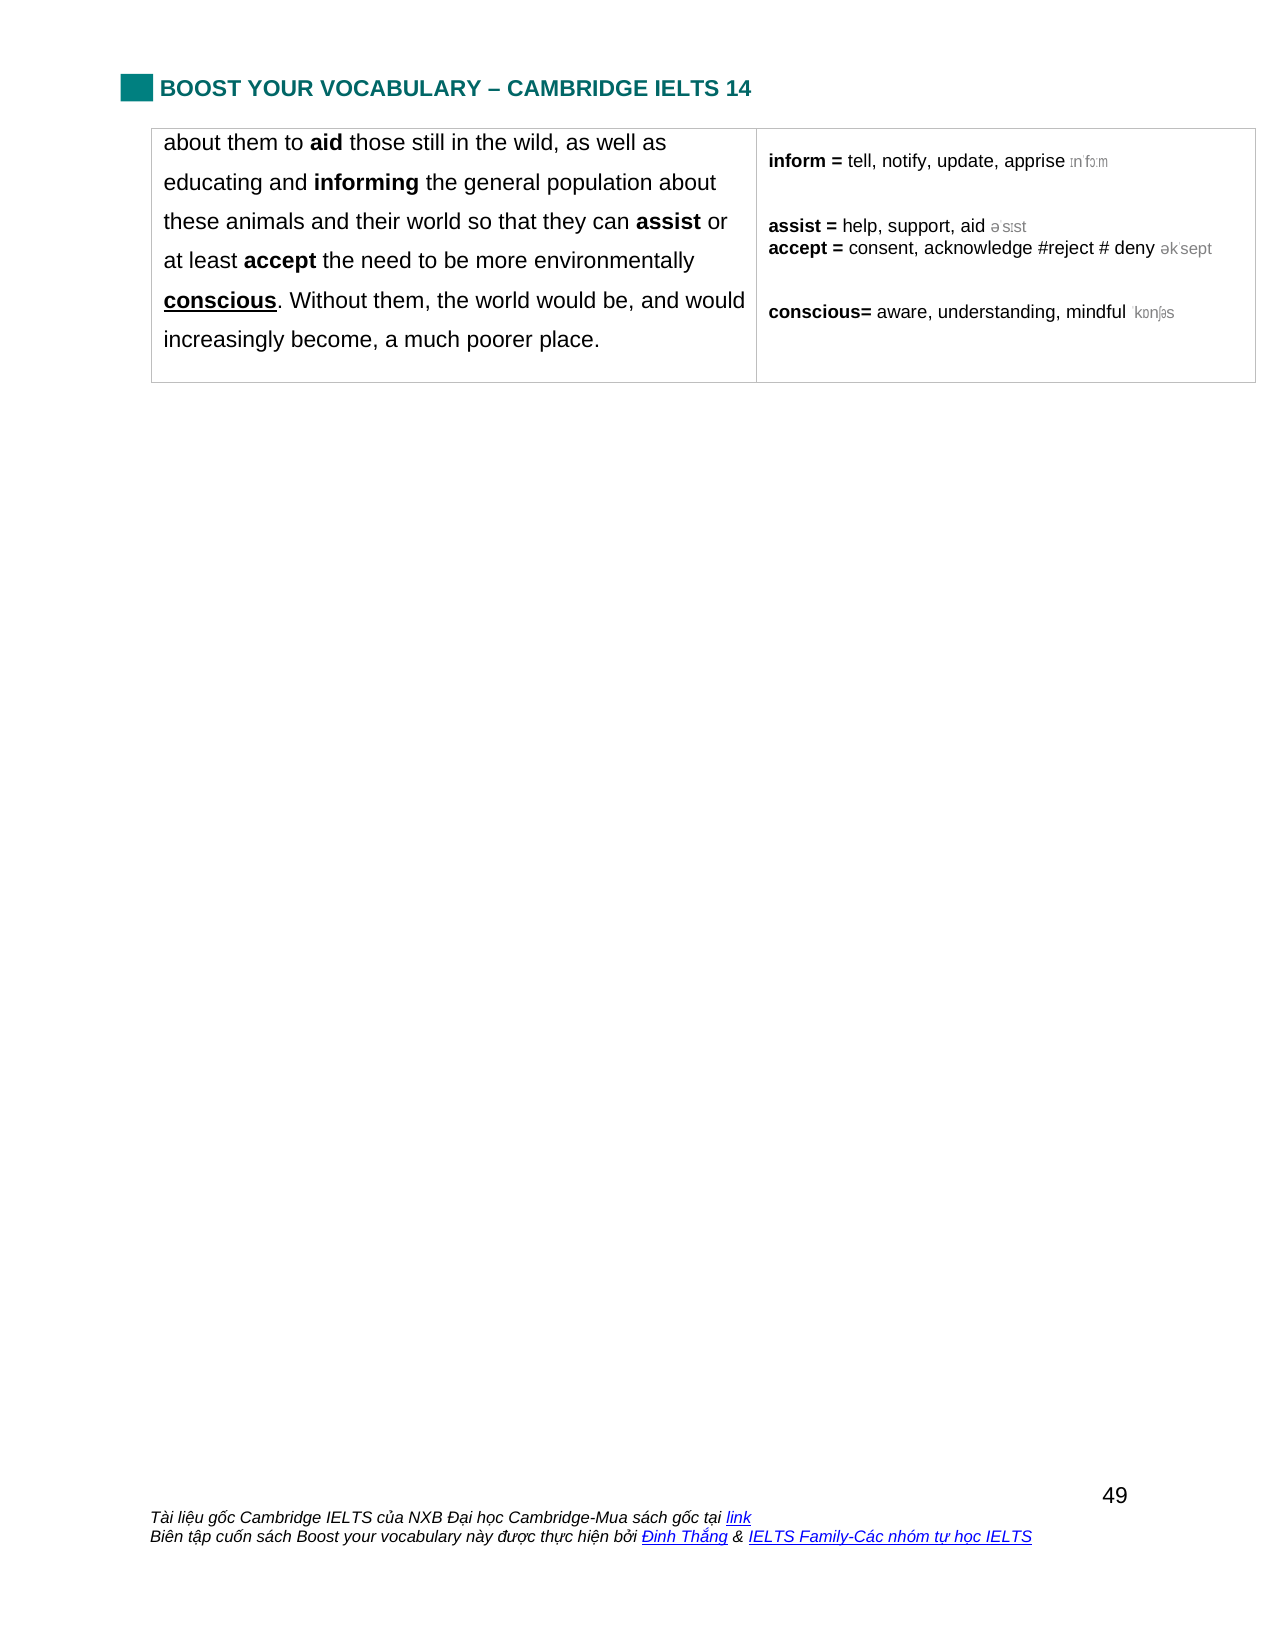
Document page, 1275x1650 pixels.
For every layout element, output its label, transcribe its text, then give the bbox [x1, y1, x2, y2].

table_header about them to aid those still in the wild, as well as educating and informing the general population about these animals and their world so that they can assist or at least accept the need to be more environmentally conscious. Without them, the world would be, and would increasingly become, a much poorer place. [152, 129, 756, 382]
table_header inform = tell, notify, update, apprise ɪnˈfɔːm assist = help, support, aid əˈsɪst accept = consent, acknowledge #reject # deny əkˈsept conscious= aware, understanding, mindful ˈkɒnʃəs [757, 129, 1255, 382]
